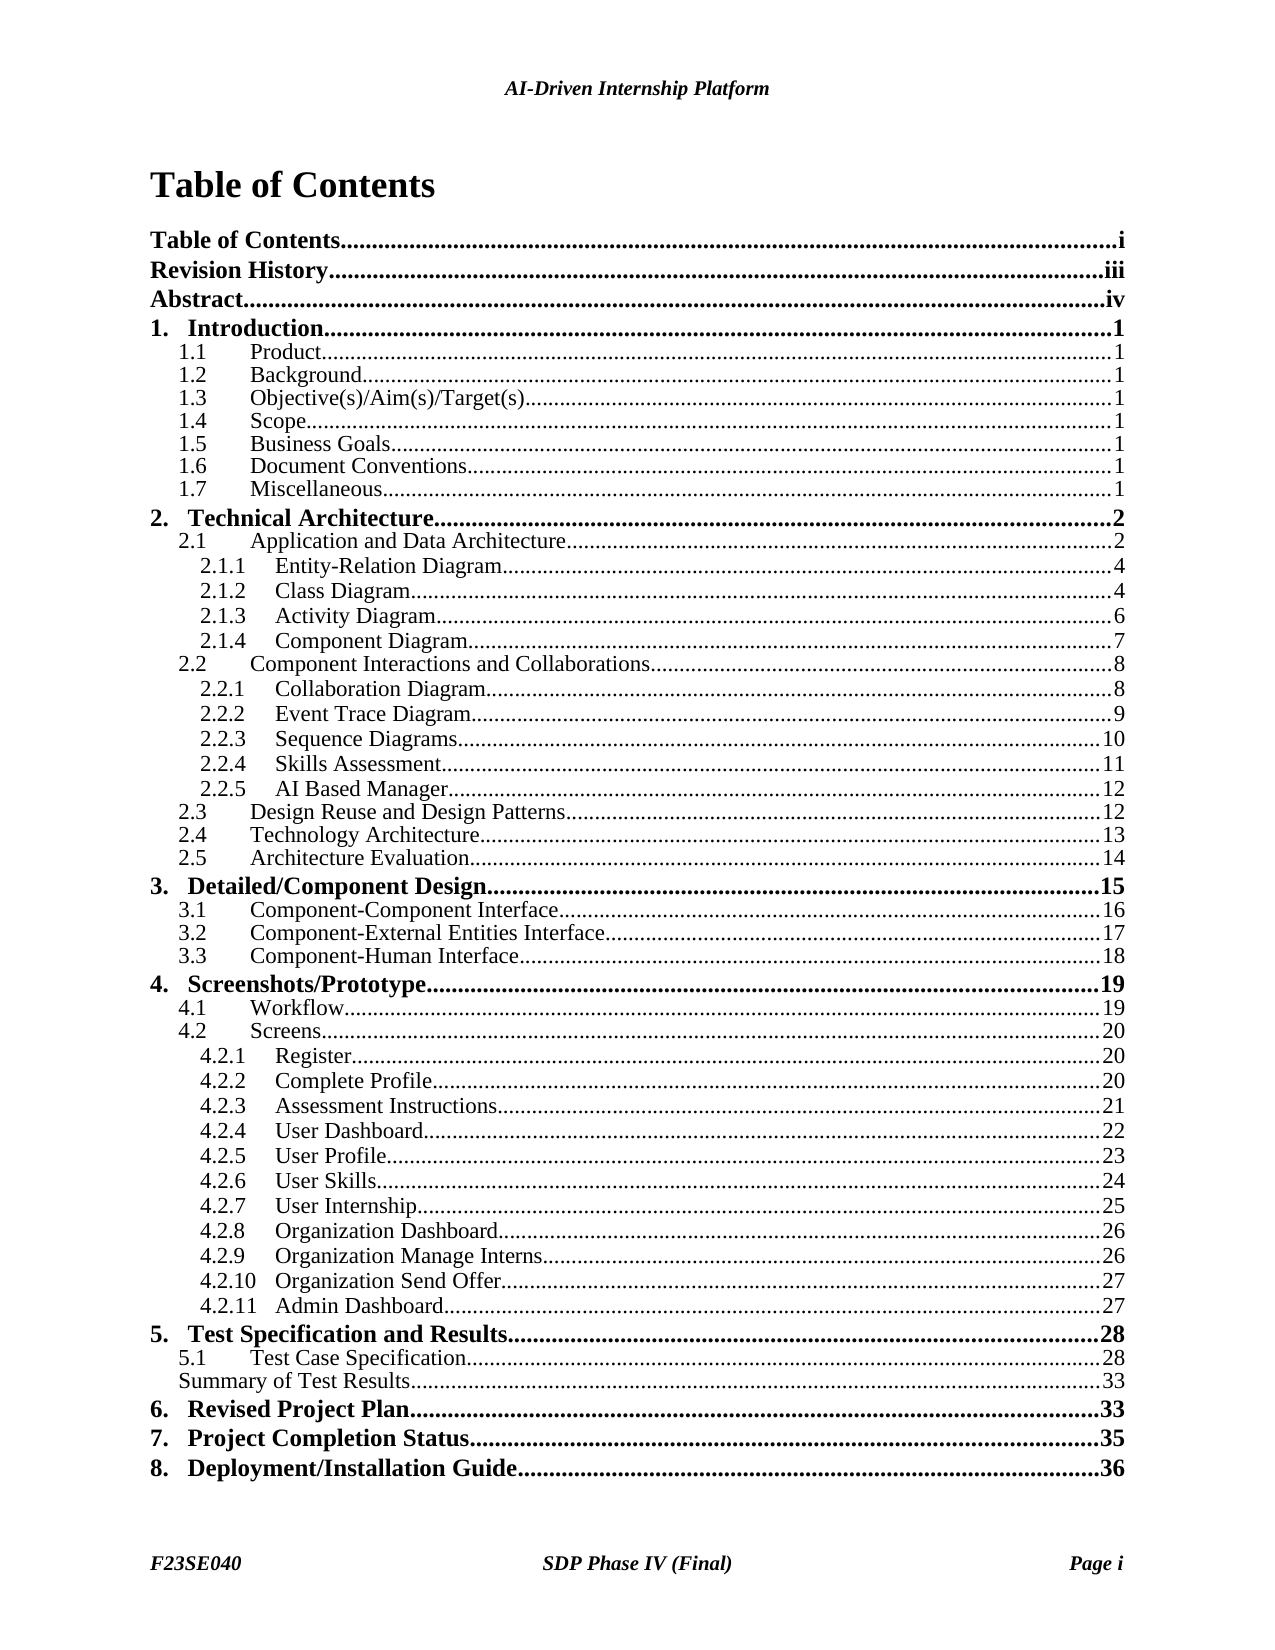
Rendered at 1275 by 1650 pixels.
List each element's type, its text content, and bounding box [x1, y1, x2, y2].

text 2.2 Component Interactions and Collaborations 8 [178, 653, 1125, 676]
text 2.3 Design Reuse and Design Patterns 12 [178, 801, 1125, 824]
text 8. Deployment/Installation Guide 36 [150, 1458, 1125, 1481]
text 1.3 Objective(s)/Aim(s)/Target(s) 1 [178, 387, 1125, 410]
text 4.2.8 Organization Dashboard 26 [200, 1218, 1125, 1243]
text Table of Contents i [150, 231, 1125, 253]
text 2.5 Architecture Evaluation 14 [178, 847, 1125, 870]
text 5.1 Test Case Specification 28 [178, 1347, 1125, 1370]
text 4.2.11 Admin Dashboard 27 [200, 1293, 1125, 1318]
text 1.7 Miscellaneous 1 [178, 478, 1125, 501]
text 5. Test Specification and Results 28 [150, 1324, 1125, 1347]
text 4.2.6 User Skills 24 [200, 1168, 1125, 1193]
text 7. Project Completion Status 35 [150, 1428, 1125, 1451]
text 4.2.10 Organization Send Offer 27 [200, 1268, 1125, 1293]
text 2.1.2 Class Diagram 4 [200, 578, 1125, 603]
text 4.2.9 Organization Manage Interns 26 [200, 1243, 1125, 1268]
text 4. Screenshots/Prototype 19 [150, 974, 1125, 997]
text 2.1 Application and Data Architecture 2 [178, 531, 1125, 553]
text 3.3 Component-Human Interface 18 [178, 945, 1125, 968]
text 1.5 Business Goals 1 [178, 433, 1125, 456]
text 3. Detailed/Component Design 15 [150, 876, 1125, 899]
text Summary of Test Results 33 [178, 1370, 1125, 1393]
text 2.1.1 Entity-Relation Diagram 4 [200, 553, 1125, 578]
text 2.4 Technology Architecture 13 [178, 824, 1125, 847]
text 4.2.3 Assessment Instructions 21 [200, 1093, 1125, 1118]
text Table of Contents [150, 162, 1125, 206]
text Abstract iv [150, 289, 1125, 312]
text 1.6 Document Conventions 1 [178, 456, 1125, 478]
text 1. Introduction 1 [150, 318, 1125, 341]
text 4.2.5 User Profile 23 [200, 1143, 1125, 1168]
text 4.2.7 User Internship 25 [200, 1193, 1125, 1218]
text 3.1 Component-Component Interface 16 [178, 899, 1125, 922]
text 2.2.2 Event Trace Diagram 9 [200, 701, 1125, 726]
text 4.2 Screens 20 [178, 1020, 1125, 1043]
text 2.2.5 AI Based Manager 12 [200, 776, 1125, 801]
text Revision History iii [150, 260, 1125, 283]
text 3.2 Component-External Entities Interface 17 [178, 922, 1125, 945]
text 2.2.3 Sequence Diagrams 10 [200, 726, 1125, 751]
text 2.1.4 Component Diagram 7 [200, 628, 1125, 653]
text 4.2.2 Complete Profile 20 [200, 1068, 1125, 1093]
text 2.2.1 Collaboration Diagram 8 [200, 676, 1125, 701]
text 4.2.4 User Dashboard 22 [200, 1118, 1125, 1143]
text 2. Technical Architecture 2 [150, 508, 1125, 531]
text 4.2.1 Register 20 [200, 1043, 1125, 1068]
text 2.2.4 Skills Assessment 11 [200, 751, 1125, 776]
text 1.1 Product 1 [178, 341, 1125, 364]
text 4.1 Workflow 19 [178, 997, 1125, 1020]
text 6. Revised Project Plan 33 [150, 1399, 1125, 1422]
text 1.2 Background 1 [178, 364, 1125, 387]
text 1.4 Scope 1 [178, 410, 1125, 433]
text 2.1.3 Activity Diagram 6 [200, 603, 1125, 628]
